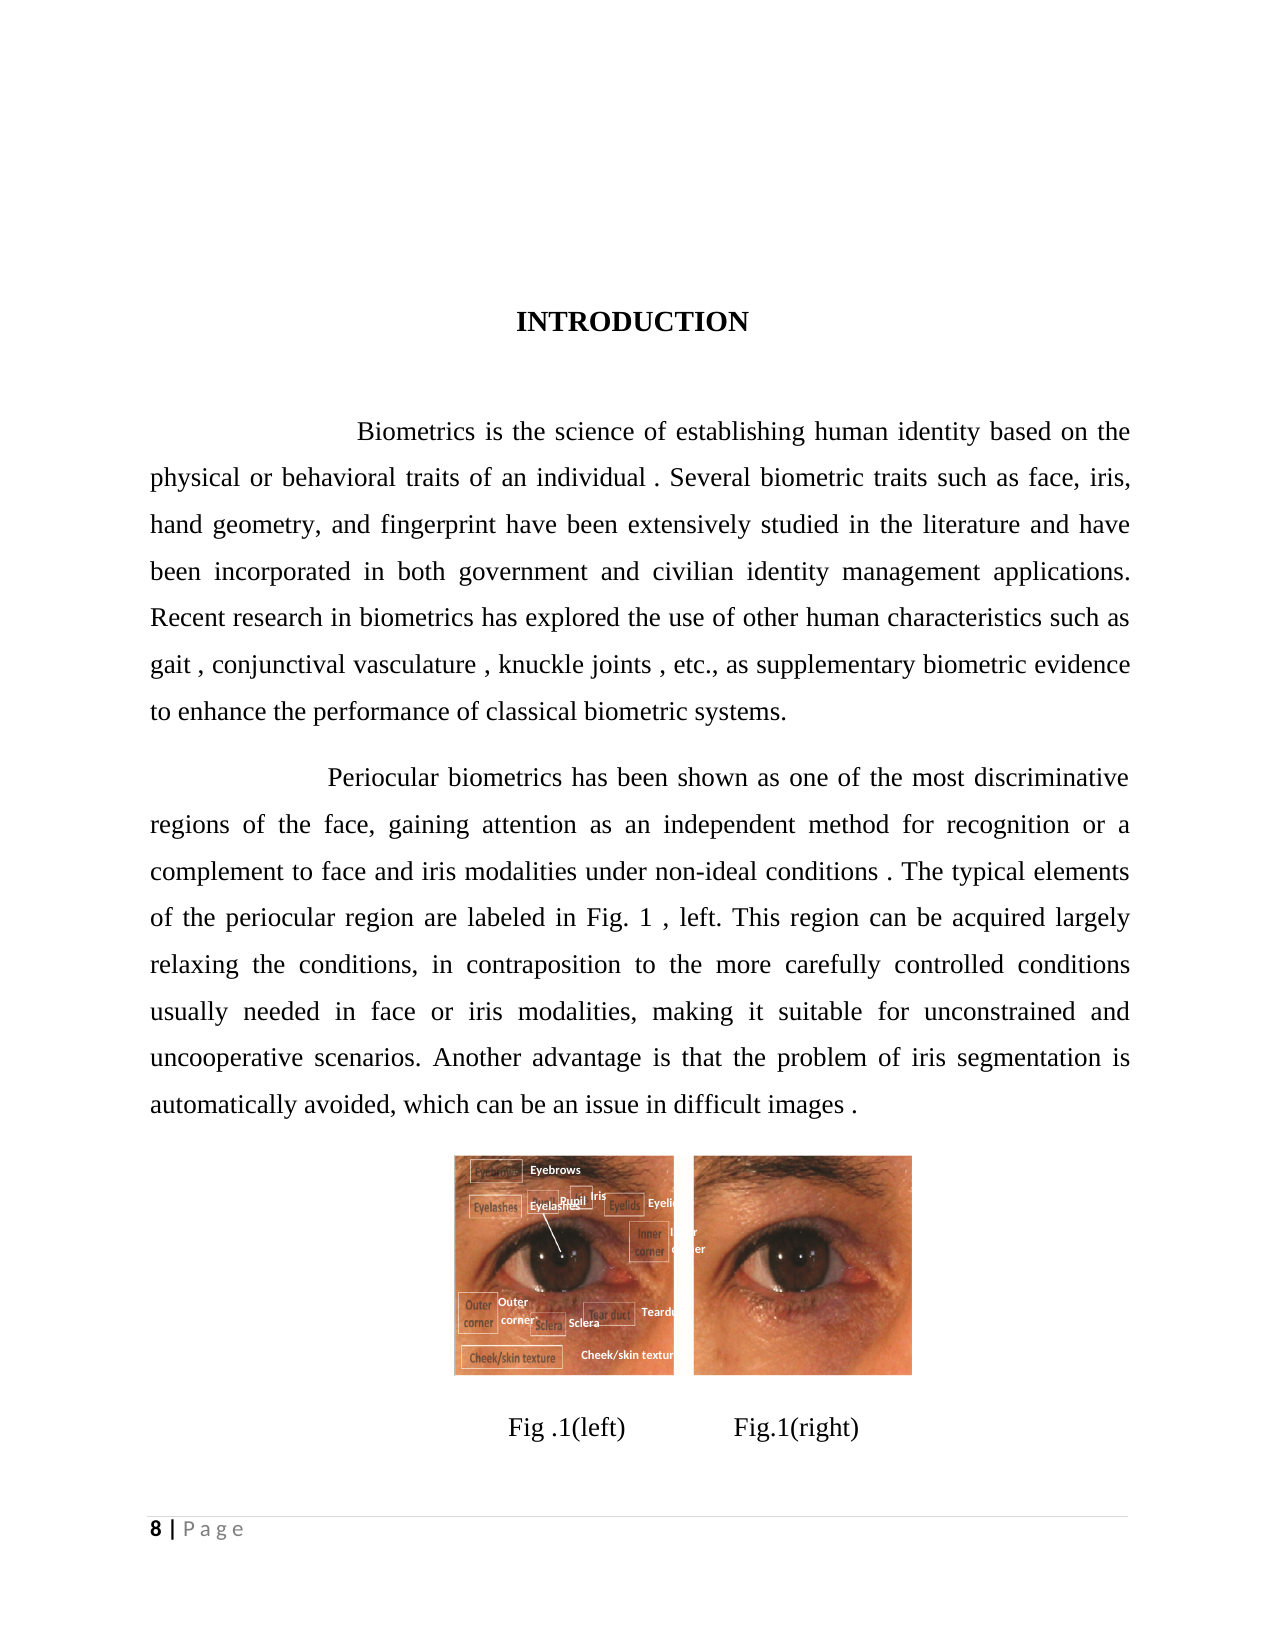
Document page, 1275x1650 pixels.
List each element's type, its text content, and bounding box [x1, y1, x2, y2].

picture [454, 1154, 912, 1376]
text Biometrics is the science of establishing human identity based on the physical or behavioral traits of an individual . Several biometric traits such as face, iris, hand geometry, and fingerprint have been extensively studied in the literature and have been incorporated in both government and civilian identity management applications. Recent research in biometrics has explored the use of other human characteristics such as gait , conjunctival vasculature , knuckle joints , etc., as supplementary biometric evidence to enhance the performance of classical biometric systems. [150, 414, 1131, 726]
text Periocular biometrics has been shown as one of the most discriminative regions of the face, gaining attention as an independent method for recognition or a complement to face and iris modalities under non-ideal conditions . The typical elements of the periocular region are labeled in Fig. 1 , left. This region can be acquired largely relaxing the conditions, in contraposition to the more carefully controlled conditions usually needed in face or iris modalities, making it suitable for unconstrained and uncooperative scenarios. Another advantage is that the problem of iris segmentation is automatically avoided, which can be an issue in difficult images . [150, 761, 1131, 1119]
subtitle INTRODUCTION [150, 304, 1131, 337]
text Fig .1(left) Fig.1(right) [150, 1411, 1131, 1442]
